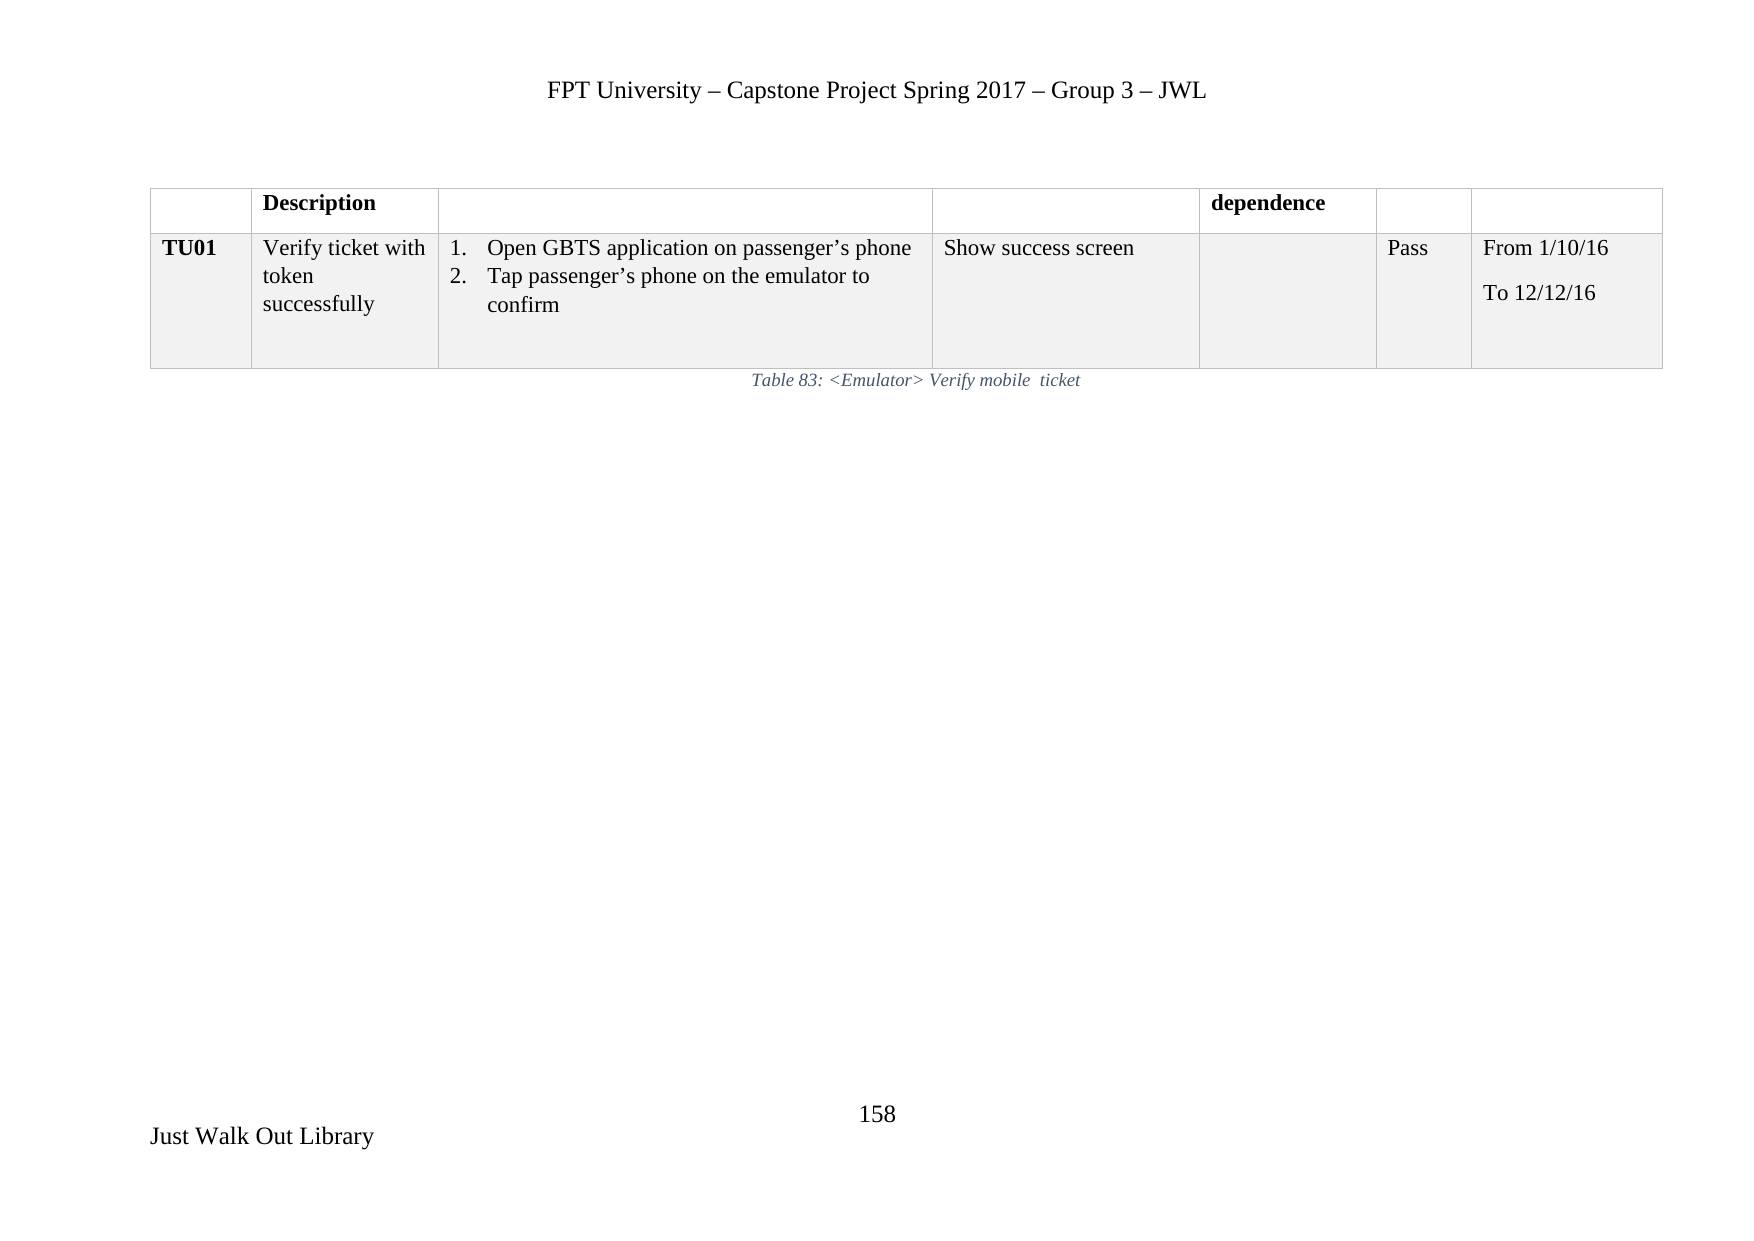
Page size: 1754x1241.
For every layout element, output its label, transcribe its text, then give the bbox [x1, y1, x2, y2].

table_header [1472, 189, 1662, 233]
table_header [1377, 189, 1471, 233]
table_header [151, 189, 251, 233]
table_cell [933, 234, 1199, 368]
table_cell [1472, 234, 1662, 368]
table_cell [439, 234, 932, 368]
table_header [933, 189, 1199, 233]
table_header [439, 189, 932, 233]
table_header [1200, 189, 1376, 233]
text Table 83: <Emulator> Verify mobile ticket [230, 369, 1604, 391]
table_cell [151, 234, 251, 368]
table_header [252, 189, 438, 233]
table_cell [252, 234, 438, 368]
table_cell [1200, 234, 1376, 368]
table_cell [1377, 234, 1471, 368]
